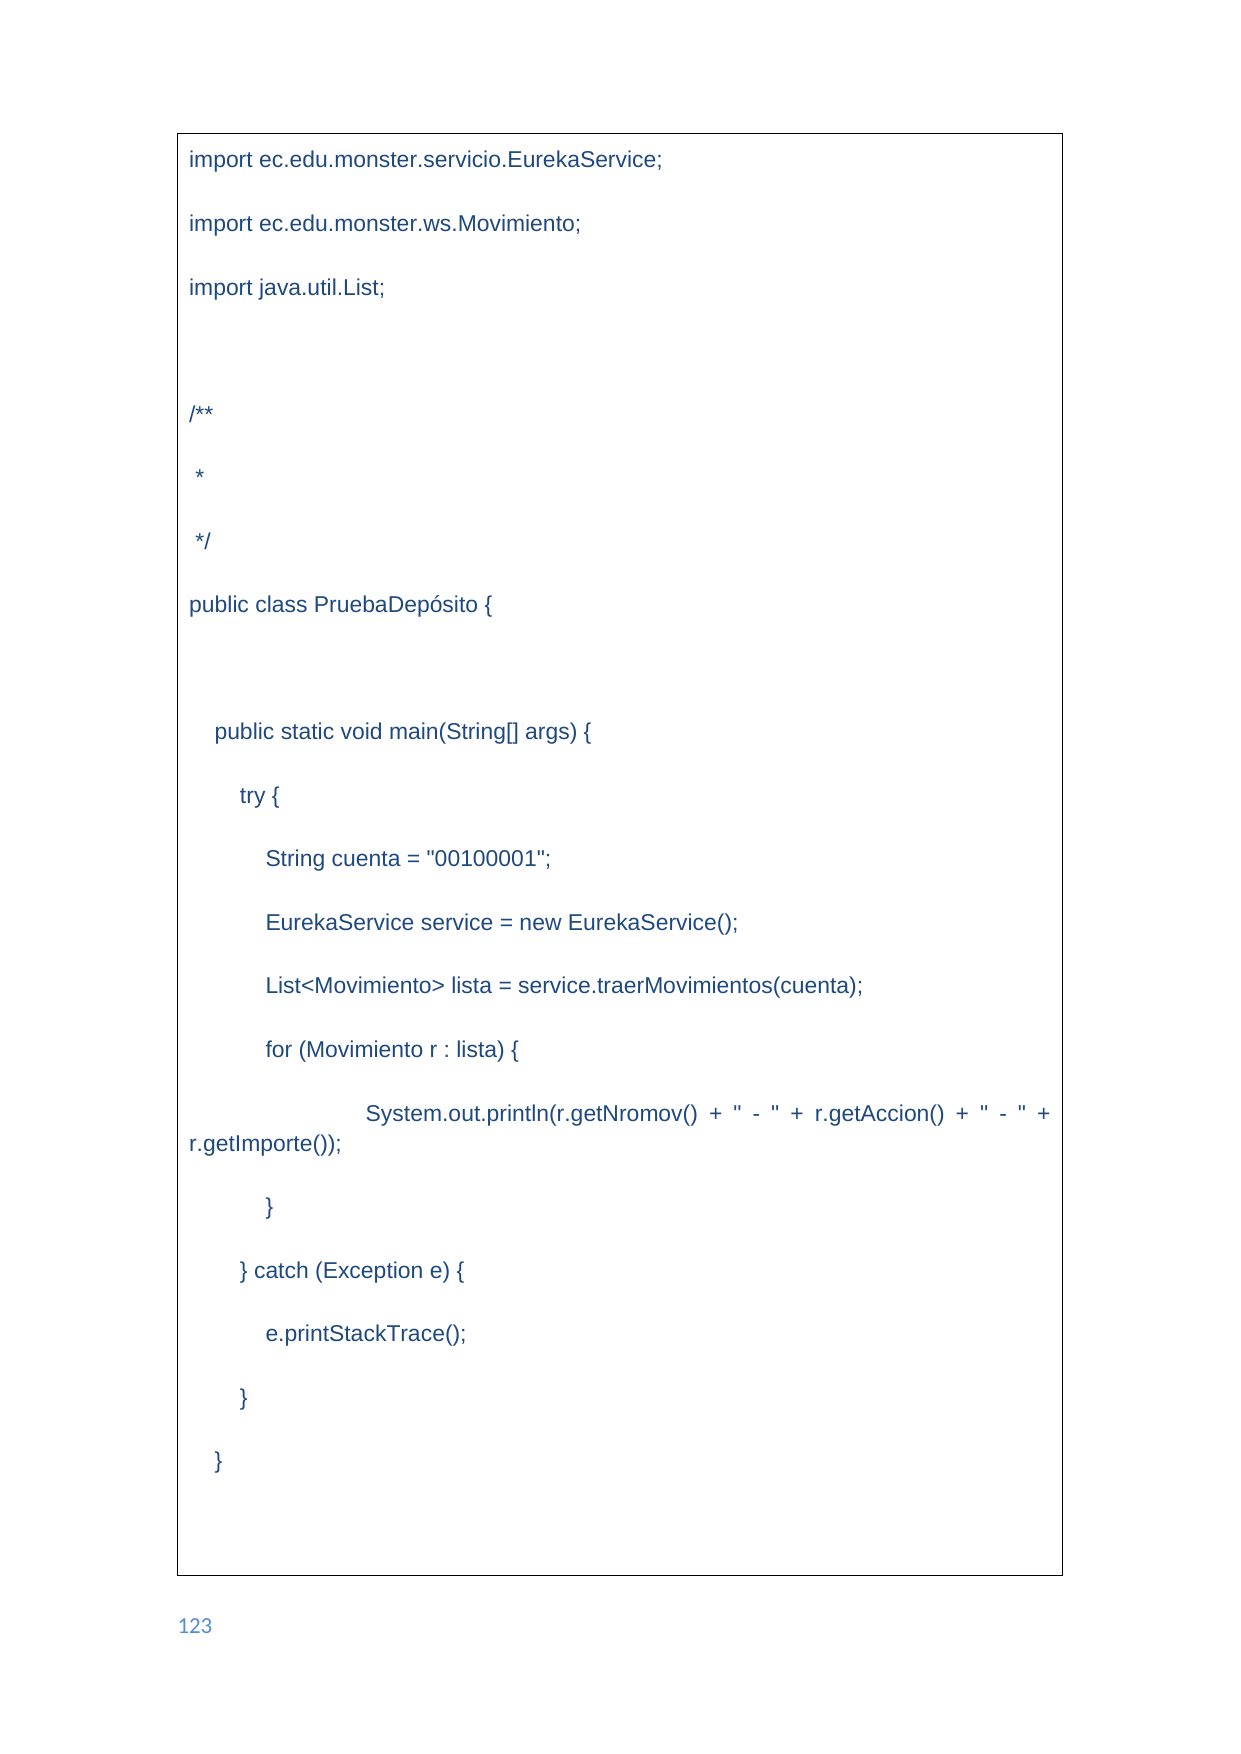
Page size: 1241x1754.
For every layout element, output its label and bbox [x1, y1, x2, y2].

table_header [178, 134, 1062, 1574]
